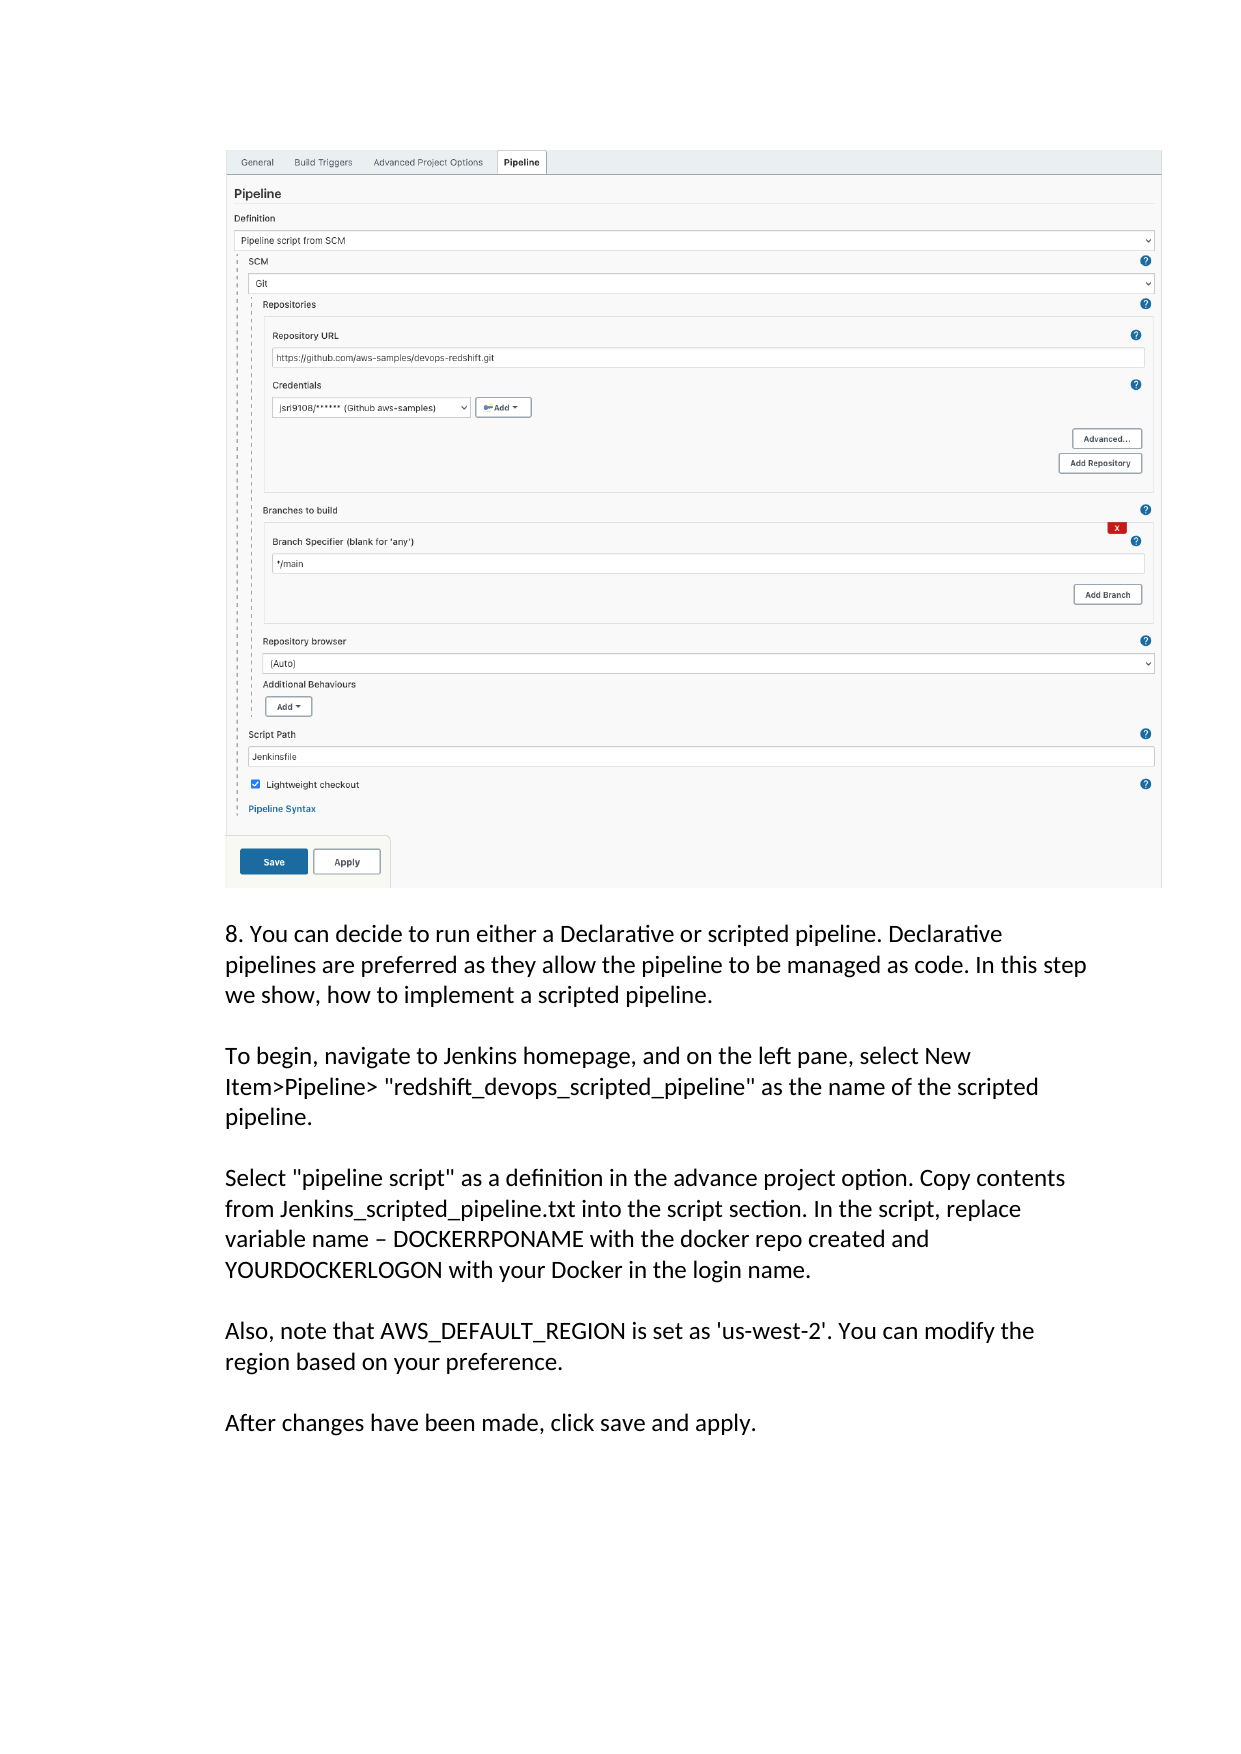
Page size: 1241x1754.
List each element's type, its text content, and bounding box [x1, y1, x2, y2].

text Select "pipeline script" as a definition in the advance project option. Copy contents from Jenkins_scripted_pipeline.txt into the script section. In the script, replace variable name – DOCKERRPONAME with the docker repo created and YOURDOCKERLOGON with your Docker in the login name. [225, 1163, 1090, 1285]
text After changes have been made, click save and apply. [225, 1407, 1090, 1437]
text 8. You can decide to run either a Declarative or scripted pipeline. Declarative pipelines are preferred as they allow the pipeline to be managed as code. In this step we show, how to implement a scripted pipeline. [225, 918, 1090, 1010]
picture [225, 150, 1165, 888]
list To begin, navigate to Jenkins homepage, and on the left pane, select New Item>Pipeline> "redshift_devops_scripted_pipeline" as the name of the scripted pipeline. [225, 1041, 1090, 1132]
text Also, note that AWS_DEFAULT_REGION is set as 'us-west-2'. You can modify the region based on your preference. [225, 1315, 1090, 1376]
